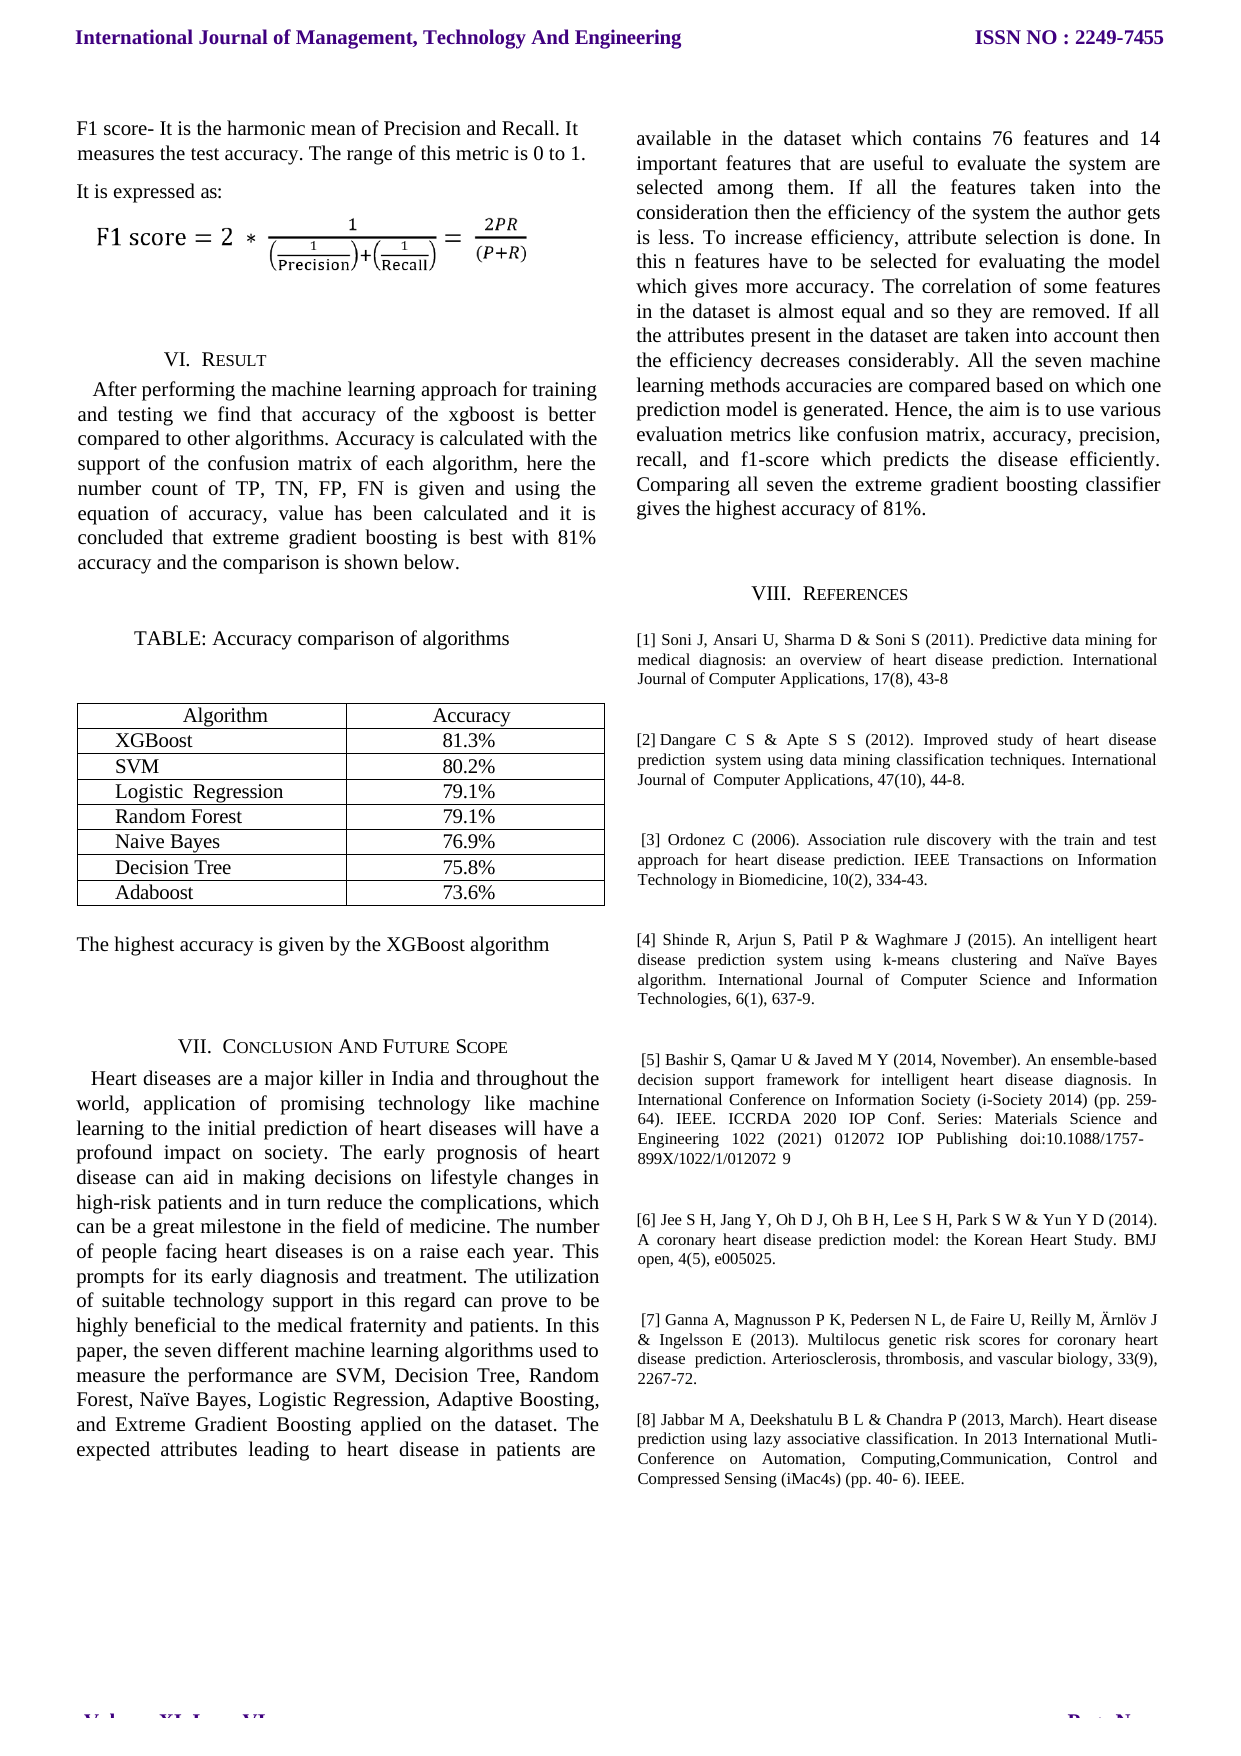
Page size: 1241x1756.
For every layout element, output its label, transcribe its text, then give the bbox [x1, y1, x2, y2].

list References [751, 581, 1207, 604]
list Soni J, Ansari U, Sharma D & Soni S (2011). Predictive data mining for medical diagnosis: an overview of heart disease prediction. International Journal of Computer Applications, 17(8), 43-8 [636, 630, 1158, 688]
list Ordonez C (2006). Association rule discovery with the train and test approach for heart disease prediction. IEEE Transactions on Information Technology in Biomedicine, 10(2), 334-43. [637, 830, 1157, 888]
table_cell 80.2% [347, 754, 604, 779]
table_header Algorithm [78, 704, 346, 728]
list Jabbar M A, Deekshatulu B L & Chandra P (2013, March). Heart disease prediction using lazy associative classification. In 2013 International Mutli- Conference on Automation, Computing,Communication, Control and Compressed Sensing (iMac4s) (pp. 40- 6). IEEE. [636, 1409, 1158, 1488]
table_cell XGBoost [78, 729, 346, 753]
table_cell Logistic Regression [78, 780, 346, 804]
text It is expressed as: [76, 179, 604, 203]
list Dangare C S & Apte S S (2012). Improved study of heart disease prediction system using data mining classification techniques. International Journal of Computer Applications, 47(10), 44-8. [636, 730, 1157, 789]
picture [96, 217, 527, 271]
list Bashir S, Qamar U & Javed M Y (2014, November). An ensemble-based decision support framework for intelligent heart disease diagnosis. In International Conference on Information Society (i-Society 2014) (pp. 259- 64). IEEE. ICCRDA 2020 IOP Conf. Series: Materials Science and Engineering 1022 (2021) 012072 IOP Publishing doi:10.1088/1757- [637, 1050, 1158, 1148]
table_cell 75.8% [347, 855, 604, 880]
table_header Accuracy [347, 704, 604, 728]
list Jee S H, Jang Y, Oh D J, Oh B H, Lee S H, Park S W & Yun Y D (2014). A coronary heart disease prediction model: the Korean Heart Study. BMJ open, 4(5), e005025. [636, 1210, 1157, 1268]
table_cell 81.3% [347, 729, 604, 753]
table_cell SVM [78, 754, 346, 779]
table_cell 76.9% [347, 830, 604, 854]
text After performing the machine learning approach for training and testing we find that accuracy of the xgboost is better compared to other algorithms. Accuracy is calculated with the support of the confusion matrix of each algorithm, here the number count of TP, TN, FP, FN is given and using the equation of accuracy, value has been calculated and it is concluded that extreme gradient boosting is best with 81% accuracy and the comparison is shown below. [77, 377, 597, 574]
list RESULT [164, 347, 604, 371]
text 899X/1022/1/012072 9 [637, 1149, 1207, 1168]
list Ganna A, Magnusson P K, Pedersen N L, de Faire U, Reilly M, Ärnlöv J & Ingelsson E (2013). Multilocus genetic risk scores for coronary heart disease prediction. Arteriosclerosis, thrombosis, and vascular biology, 33(9), 2267-72. [637, 1310, 1158, 1388]
table_cell Random Forest [78, 805, 346, 829]
table_cell 79.1% [347, 805, 604, 829]
table_cell 73.6% [347, 881, 604, 905]
text The highest accuracy is given by the XGBoost algorithm [76, 931, 604, 956]
table_cell Adaboost [78, 881, 346, 905]
list Shinde R, Arjun S, Patil P & Waghmare J (2015). An intelligent heart disease prediction system using k-means clustering and Naïve Bayes algorithm. International Journal of Computer Science and Information Technologies, 6(1), 637-9. [636, 930, 1158, 1008]
table_cell Naive Bayes [78, 830, 346, 854]
text available in the dataset which contains 76 features and 14 important features that are useful to evaluate the system are selected among them. If all the features taken into the consideration then the efficiency of the system the author gets is less. To increase efficiency, attribute selection is done. In this n features have to be selected for evaluating the model which gives more accuracy. The correlation of some features in the dataset is almost equal and so they are removed. If all the attributes present in the dataset are taken into account then the efficiency decreases considerably. All the seven machine learning methods accuracies are compared based on which one prediction model is generated. Hence, the aim is to use various evaluation metrics like confusion matrix, accuracy, precision, recall, and f1-score which predicts the disease efficiently. Comparing all seven the extreme gradient boosting classifier gives the highest accuracy of 81%. [636, 126, 1161, 520]
text TABLE: Accuracy comparison of algorithms [134, 626, 604, 650]
text Heart diseases are a major killer in India and throughout the world, application of promising technology like machine learning to the initial prediction of heart diseases will have a profound impact on society. The early prognosis of heart disease can aid in making decisions on lifestyle changes in high-risk patients and in turn reduce the complications, which can be a great milestone in the field of medicine. The number of people facing heart diseases is on a raise each year. This prompts for its early diagnosis and treatment. The utilization of suitable technology support in this regard can prove to be highly beneficial to the medical fraternity and patients. In this paper, the seven different machine learning algorithms used to measure the performance are SVM, Decision Tree, Random Forest, Naïve Bayes, Logistic Regression, Adaptive Boosting, and Extreme Gradient Boosting applied on the dataset. The expected attributes leading to heart disease in patients are [76, 1066, 600, 1461]
table_cell Decision Tree [78, 855, 346, 880]
table_cell 79.1% [347, 780, 604, 804]
text F1 score- It is the harmonic mean of Precision and Recall. It measures the test accuracy. The range of this metric is 0 to 1. [76, 116, 604, 165]
list Conclusion And Future Scope [178, 1034, 604, 1058]
text International Journal of Management, Technology And Engineering ISSN NO : 2249-7455 [75, 24, 1207, 49]
